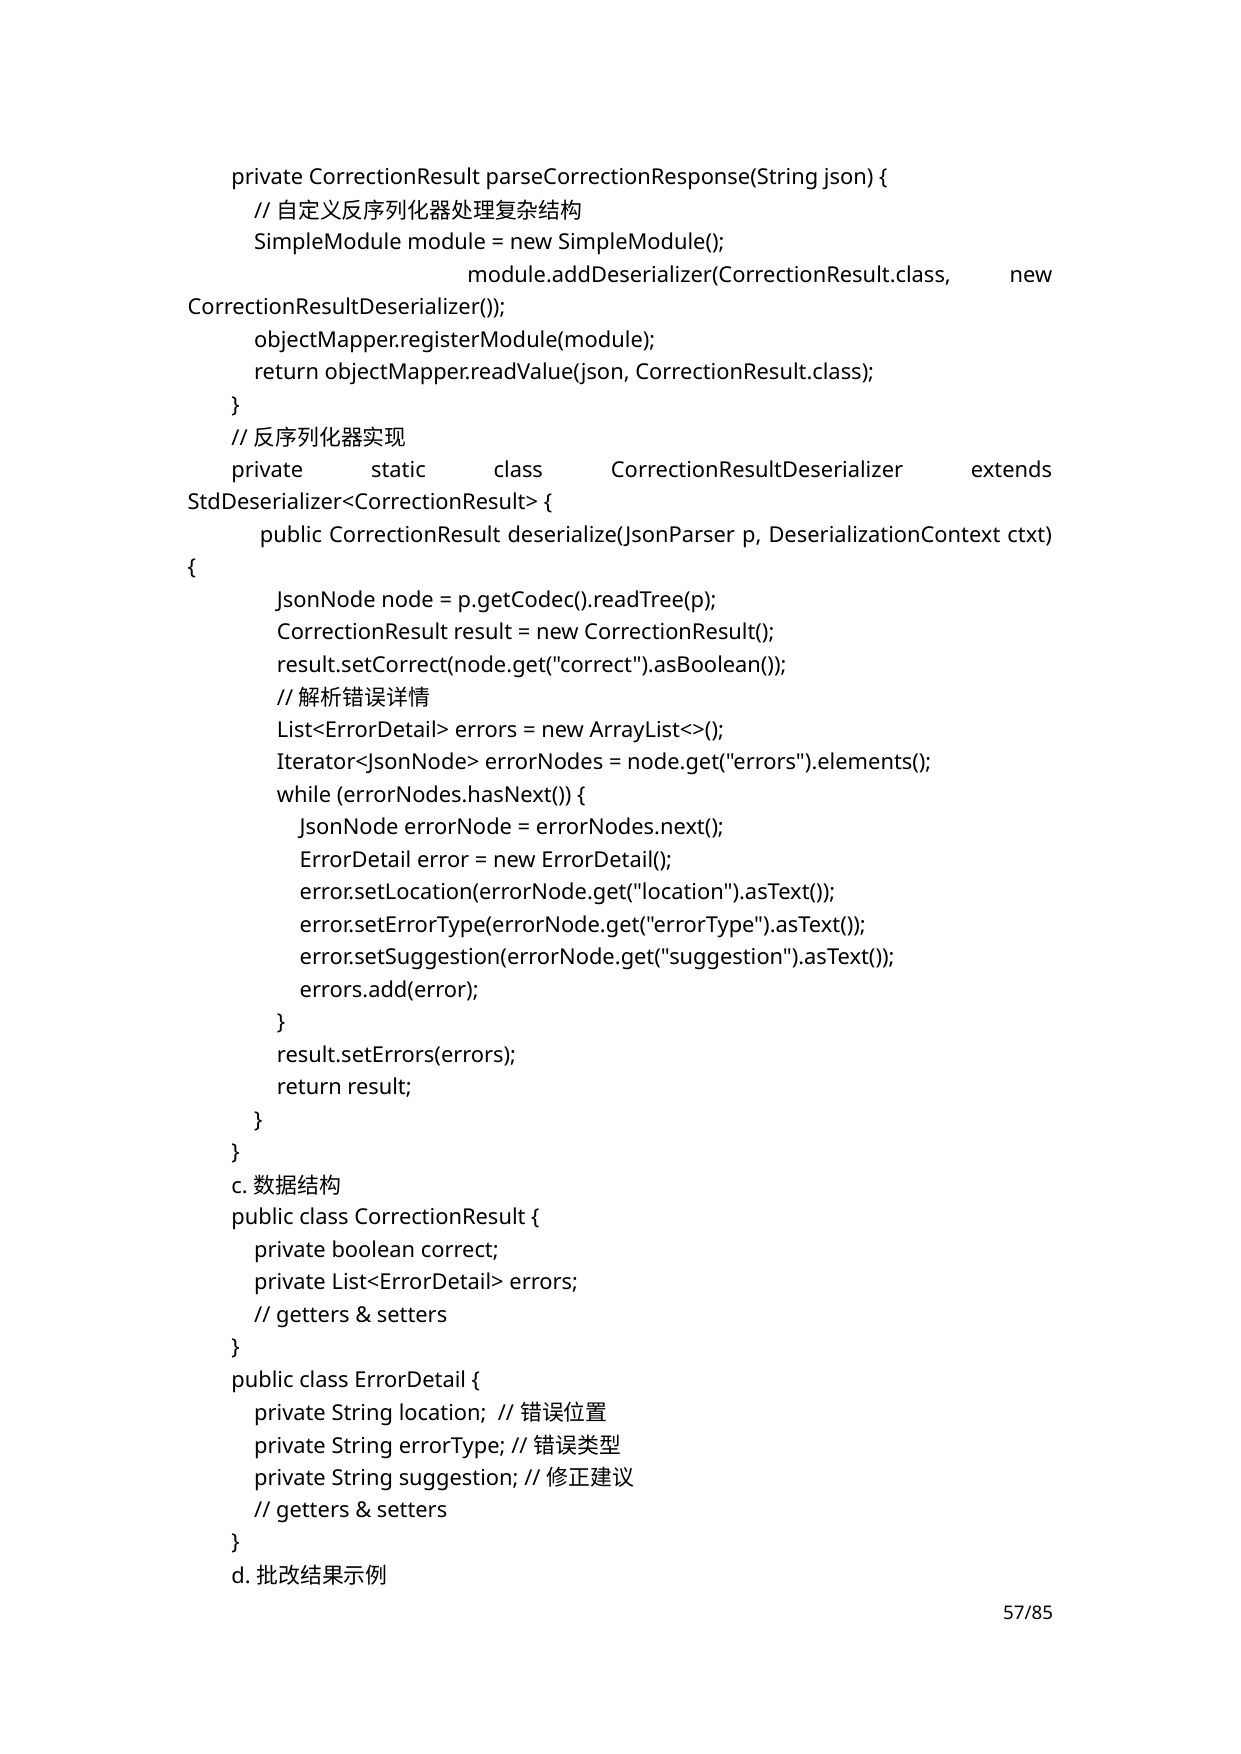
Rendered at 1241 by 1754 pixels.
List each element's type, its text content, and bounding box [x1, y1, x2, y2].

text private String suggestion; // 修正建议 [187, 1460, 1053, 1492]
text public CorrectionResult deserialize(JsonParser p, DeserializationContext ctxt) { [187, 517, 1053, 582]
text } [187, 1330, 1053, 1362]
text SimpleModule module = new SimpleModule(); [187, 225, 1053, 257]
text private boolean correct; [187, 1232, 1053, 1265]
text result.setCorrect(node.get("correct").asBoolean()); [187, 647, 1053, 680]
text // 反序列化器实现 [187, 420, 1053, 452]
text error.setLocation(errorNode.get("location").asText()); [187, 875, 1053, 907]
text errors.add(error); [187, 972, 1053, 1005]
text objectMapper.registerModule(module); [187, 322, 1053, 355]
text } [187, 1005, 1053, 1037]
text while (errorNodes.hasNext()) { [187, 777, 1053, 810]
text } [187, 1525, 1053, 1557]
text private static class CorrectionResultDeserializer extends StdDeserializer<CorrectionResult> { [187, 452, 1053, 517]
text private String errorType; // 错误类型 [187, 1427, 1053, 1460]
text CorrectionResult result = new CorrectionResult(); [187, 615, 1053, 647]
text public class ErrorDetail { [187, 1362, 1053, 1395]
text List<ErrorDetail> errors = new ArrayList<>(); [187, 712, 1053, 745]
text module.addDeserializer(CorrectionResult.class, new CorrectionResultDeserializer()); [187, 257, 1053, 322]
text public class CorrectionResult { [187, 1200, 1053, 1232]
text } [187, 1135, 1053, 1167]
text error.setErrorType(errorNode.get("errorType").asText()); [187, 907, 1053, 940]
text } [187, 1102, 1053, 1135]
text private List<ErrorDetail> errors; [187, 1265, 1053, 1297]
text JsonNode errorNode = errorNodes.next(); [187, 810, 1053, 842]
text private String location; // 错误位置 [187, 1395, 1053, 1427]
text private CorrectionResult parseCorrectionResponse(String json) { [187, 160, 1053, 192]
text ErrorDetail error = new ErrorDetail(); [187, 842, 1053, 875]
text result.setErrors(errors); [187, 1037, 1053, 1070]
text // 自定义反序列化器处理复杂结构 [187, 192, 1053, 225]
text // getters & setters [187, 1297, 1053, 1330]
text d. 批改结果示例 [187, 1557, 1053, 1590]
text // getters & setters [187, 1492, 1053, 1525]
text // 解析错误详情 [187, 680, 1053, 712]
text ​​c. 数据结构​​ [187, 1167, 1053, 1200]
text return result; [187, 1070, 1053, 1102]
text JsonNode node = p.getCodec().readTree(p); [187, 582, 1053, 615]
text error.setSuggestion(errorNode.get("suggestion").asText()); [187, 940, 1053, 972]
text return objectMapper.readValue(json, CorrectionResult.class); [187, 355, 1053, 387]
text } [187, 387, 1053, 420]
text Iterator<JsonNode> errorNodes = node.get("errors").elements(); [187, 745, 1053, 777]
